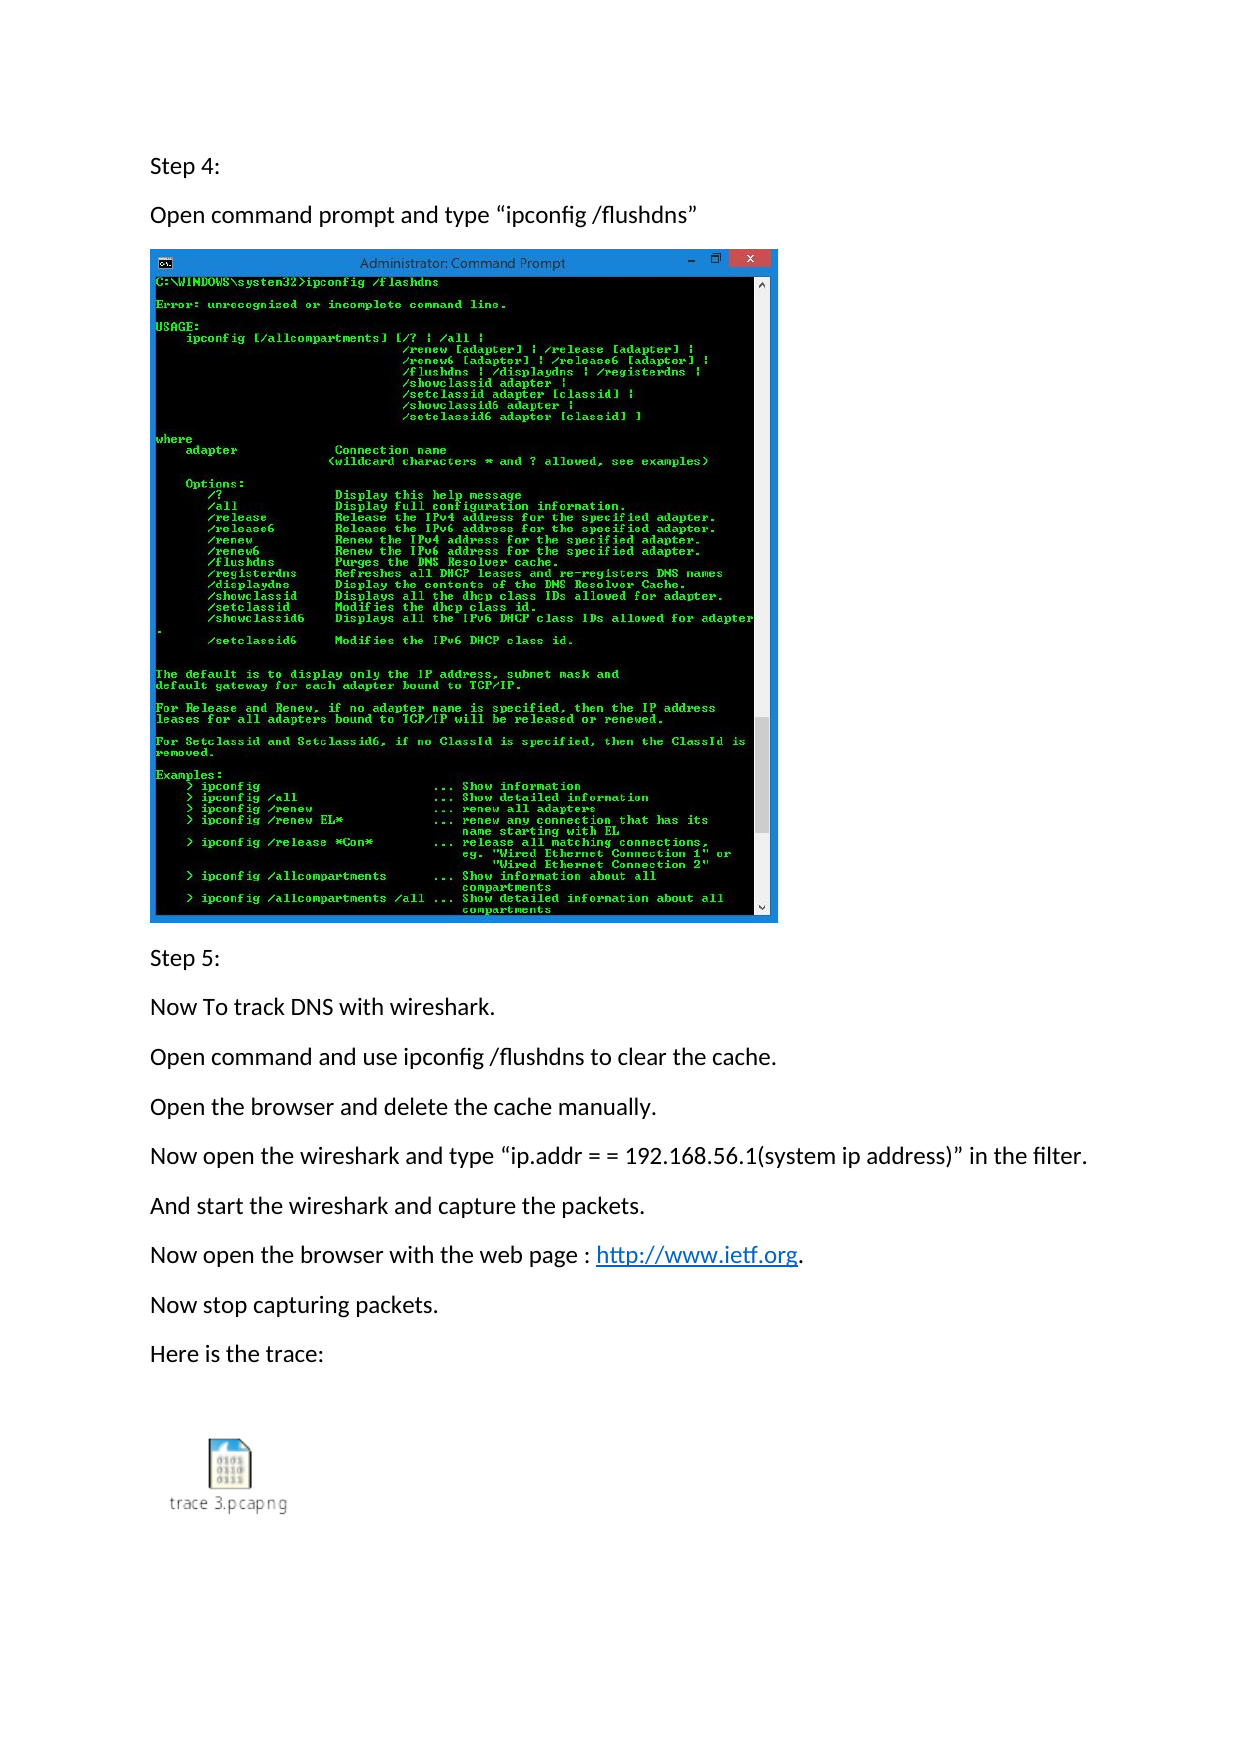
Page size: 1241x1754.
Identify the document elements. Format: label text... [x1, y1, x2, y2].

text Open command and use ipconfig /flushdns to clear the cache. [150, 1041, 1090, 1072]
text Open command prompt and type “ipconfig /flushdns” [150, 199, 1090, 230]
text Now open the browser with the web page : http://www.ietf.org. [150, 1239, 1090, 1270]
text Now open the wireshark and type “ip.addr = = 192.168.56.1(system ip address)” in the filter. [150, 1140, 1090, 1171]
text Open the browser and delete the cache manually. [150, 1091, 1090, 1121]
text Here is the trace: [150, 1338, 1090, 1369]
text Step 5: [150, 942, 1090, 972]
text Now To track DNS with wireshark. [150, 991, 1090, 1022]
text Now stop capturing packets. [150, 1289, 1090, 1319]
text Step 4: [150, 150, 1090, 181]
picture [150, 249, 779, 923]
text And start the wireshark and capture the packets. [150, 1190, 1090, 1220]
